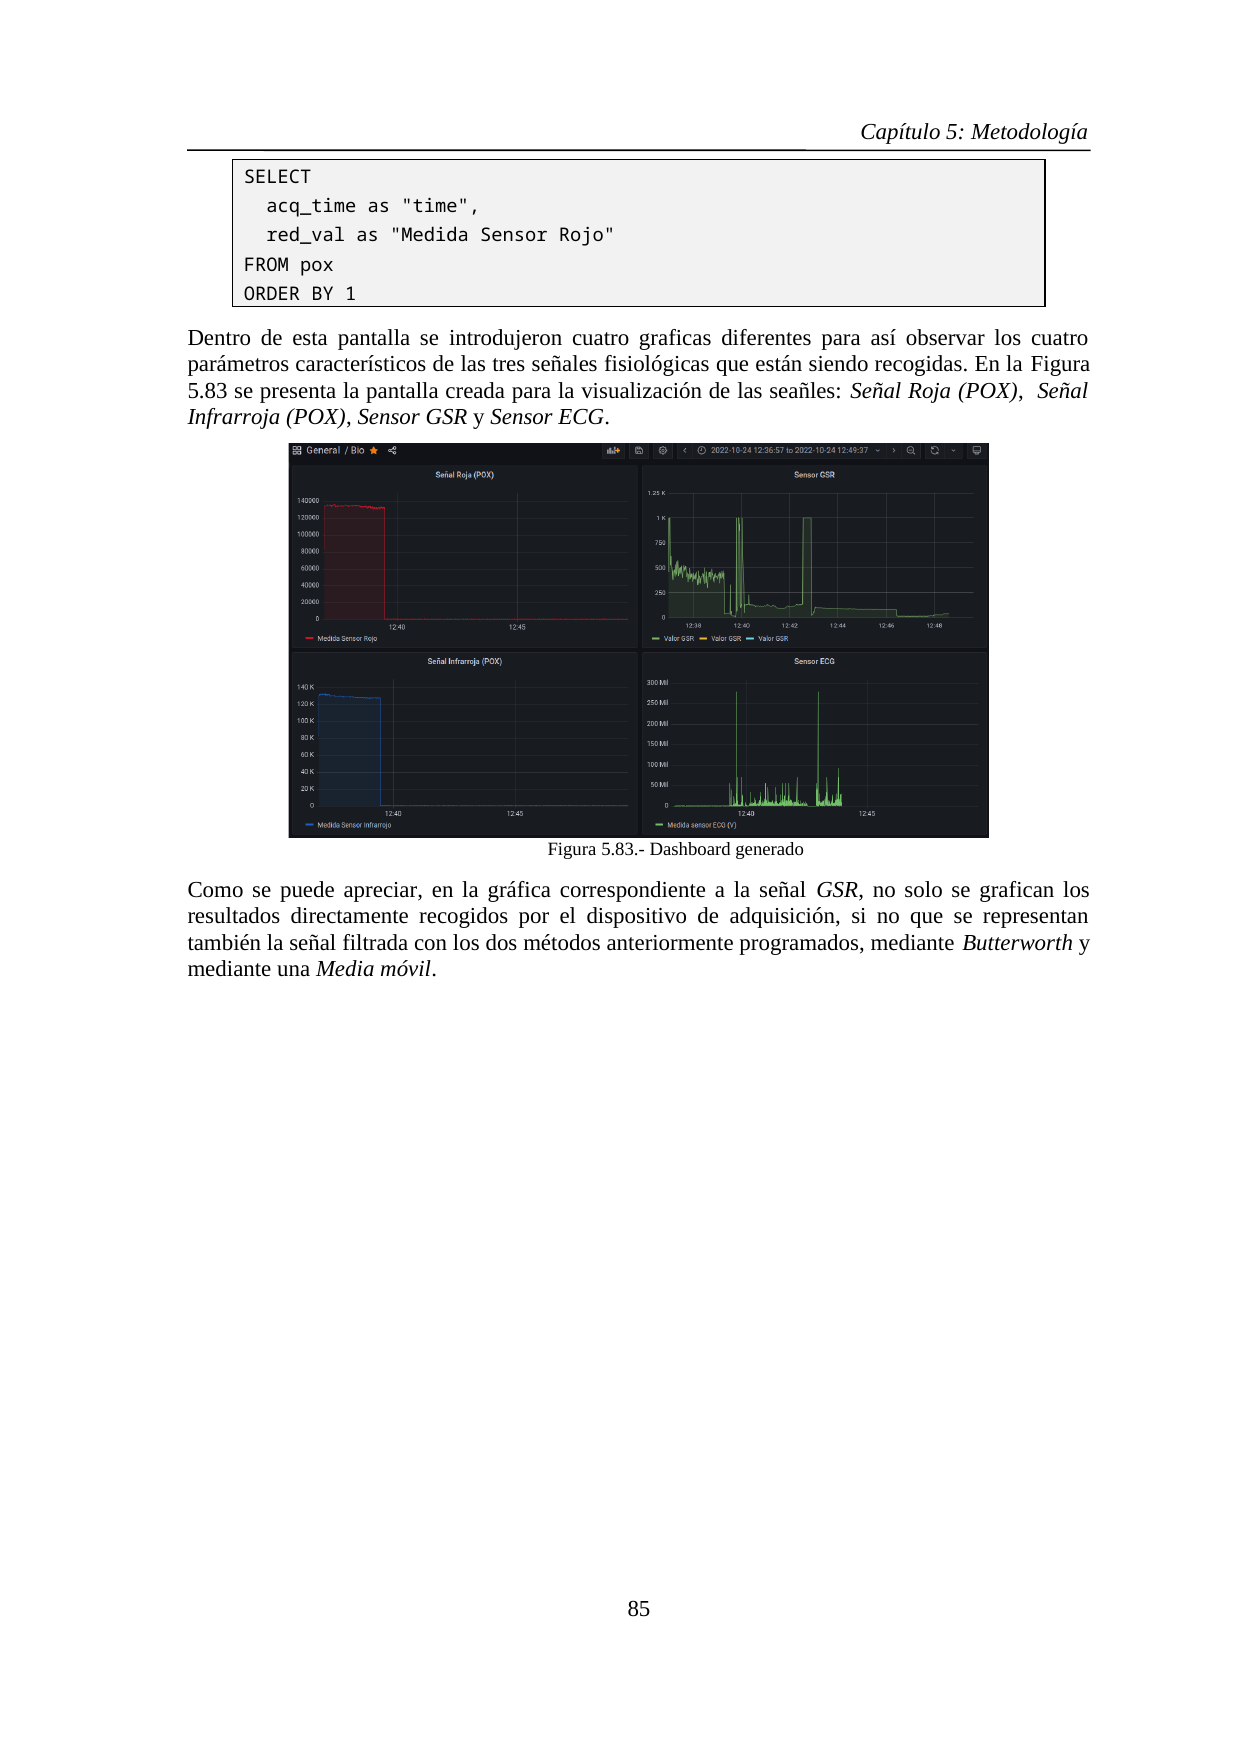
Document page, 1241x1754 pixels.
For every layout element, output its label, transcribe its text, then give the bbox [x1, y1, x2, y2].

text Como se puede apreciar, en la gráfica correspondiente a la señal GSR, no solo se grafican los resultados directamente recogidos por el dispositivo de adquisición, si no que se representan también la señal filtrada con los dos métodos anteriormente programados, mediante Butterworth y mediante una Media móvil. [187, 876, 1090, 981]
picture [288, 443, 989, 838]
table_header SELECT acq_time as "time", red_val as "Medida Sensor Rojo" FROM pox ORDER BY 1 [233, 160, 1044, 306]
